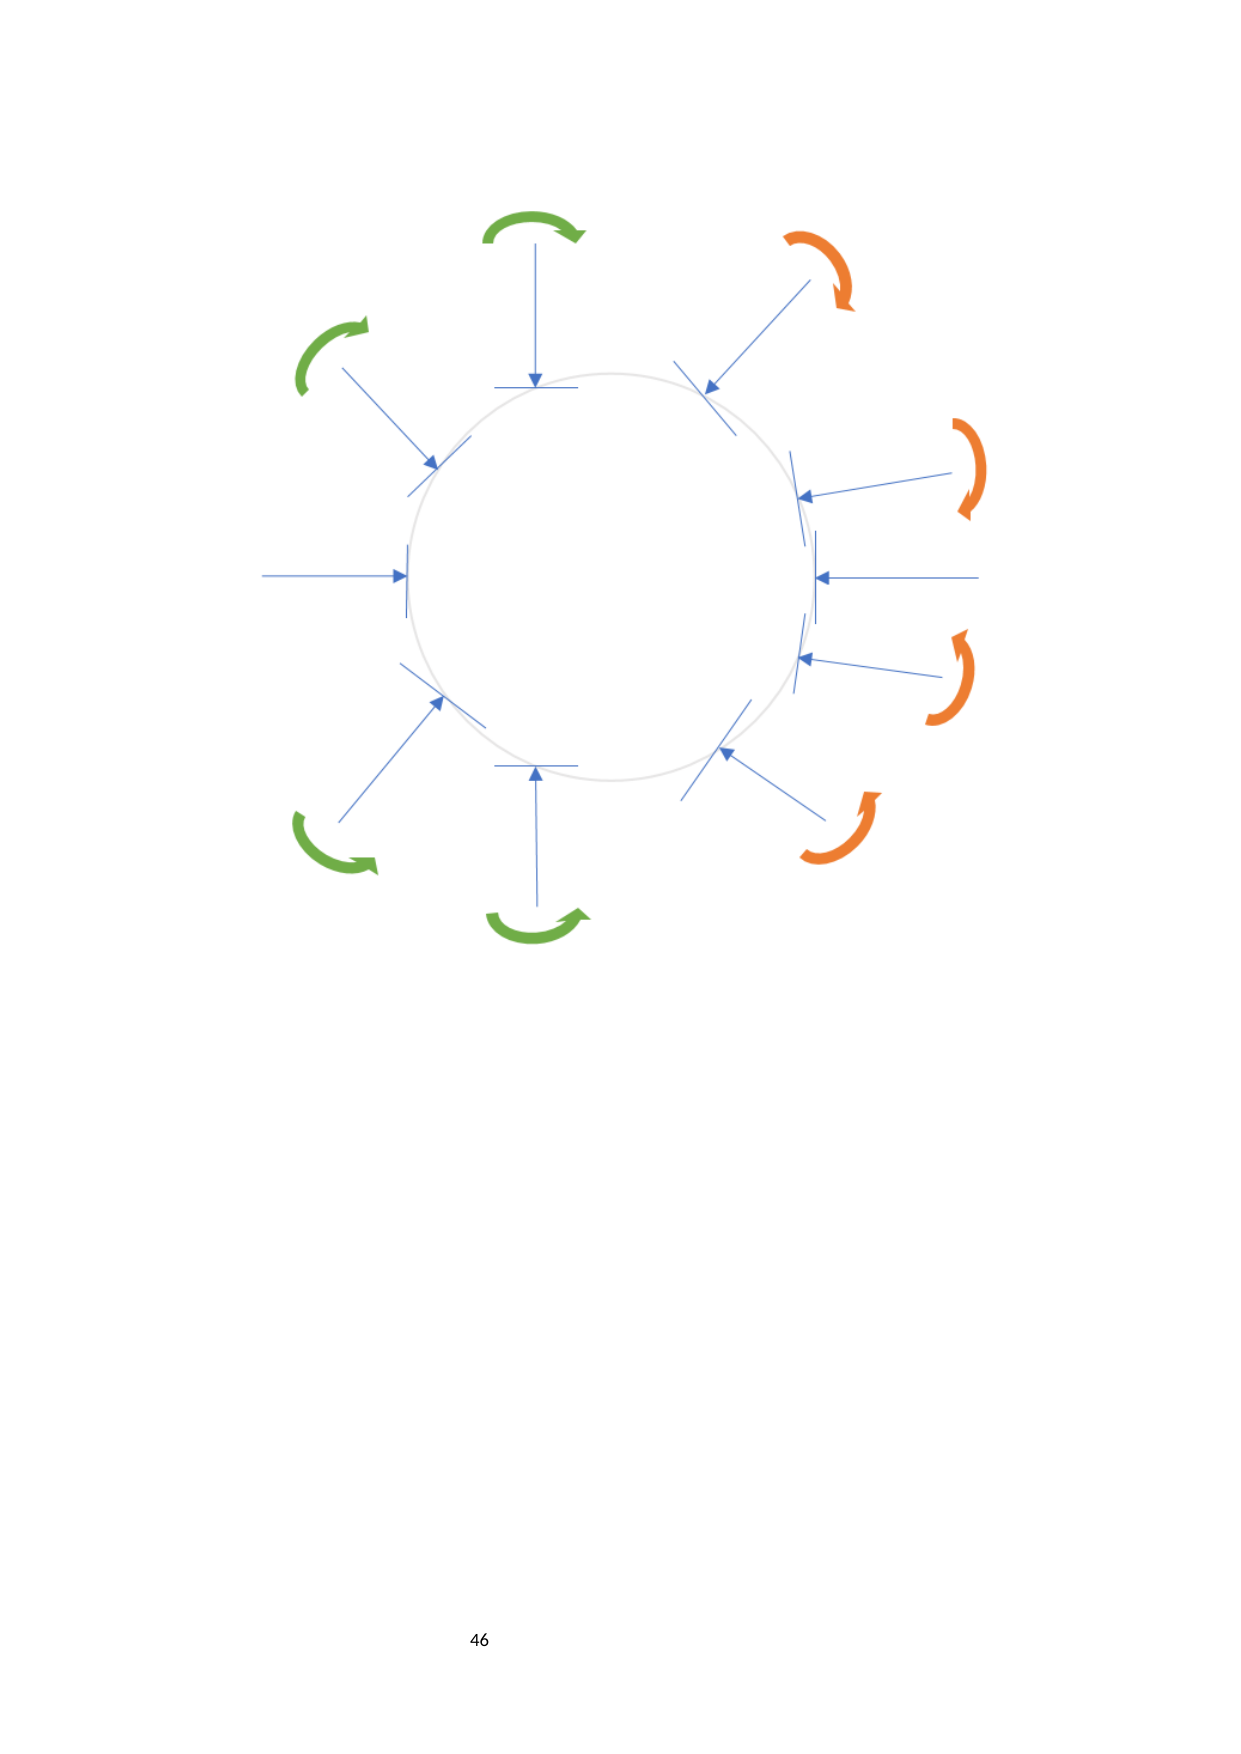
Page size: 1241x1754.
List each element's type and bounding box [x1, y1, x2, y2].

picture [187, 162, 1052, 994]
